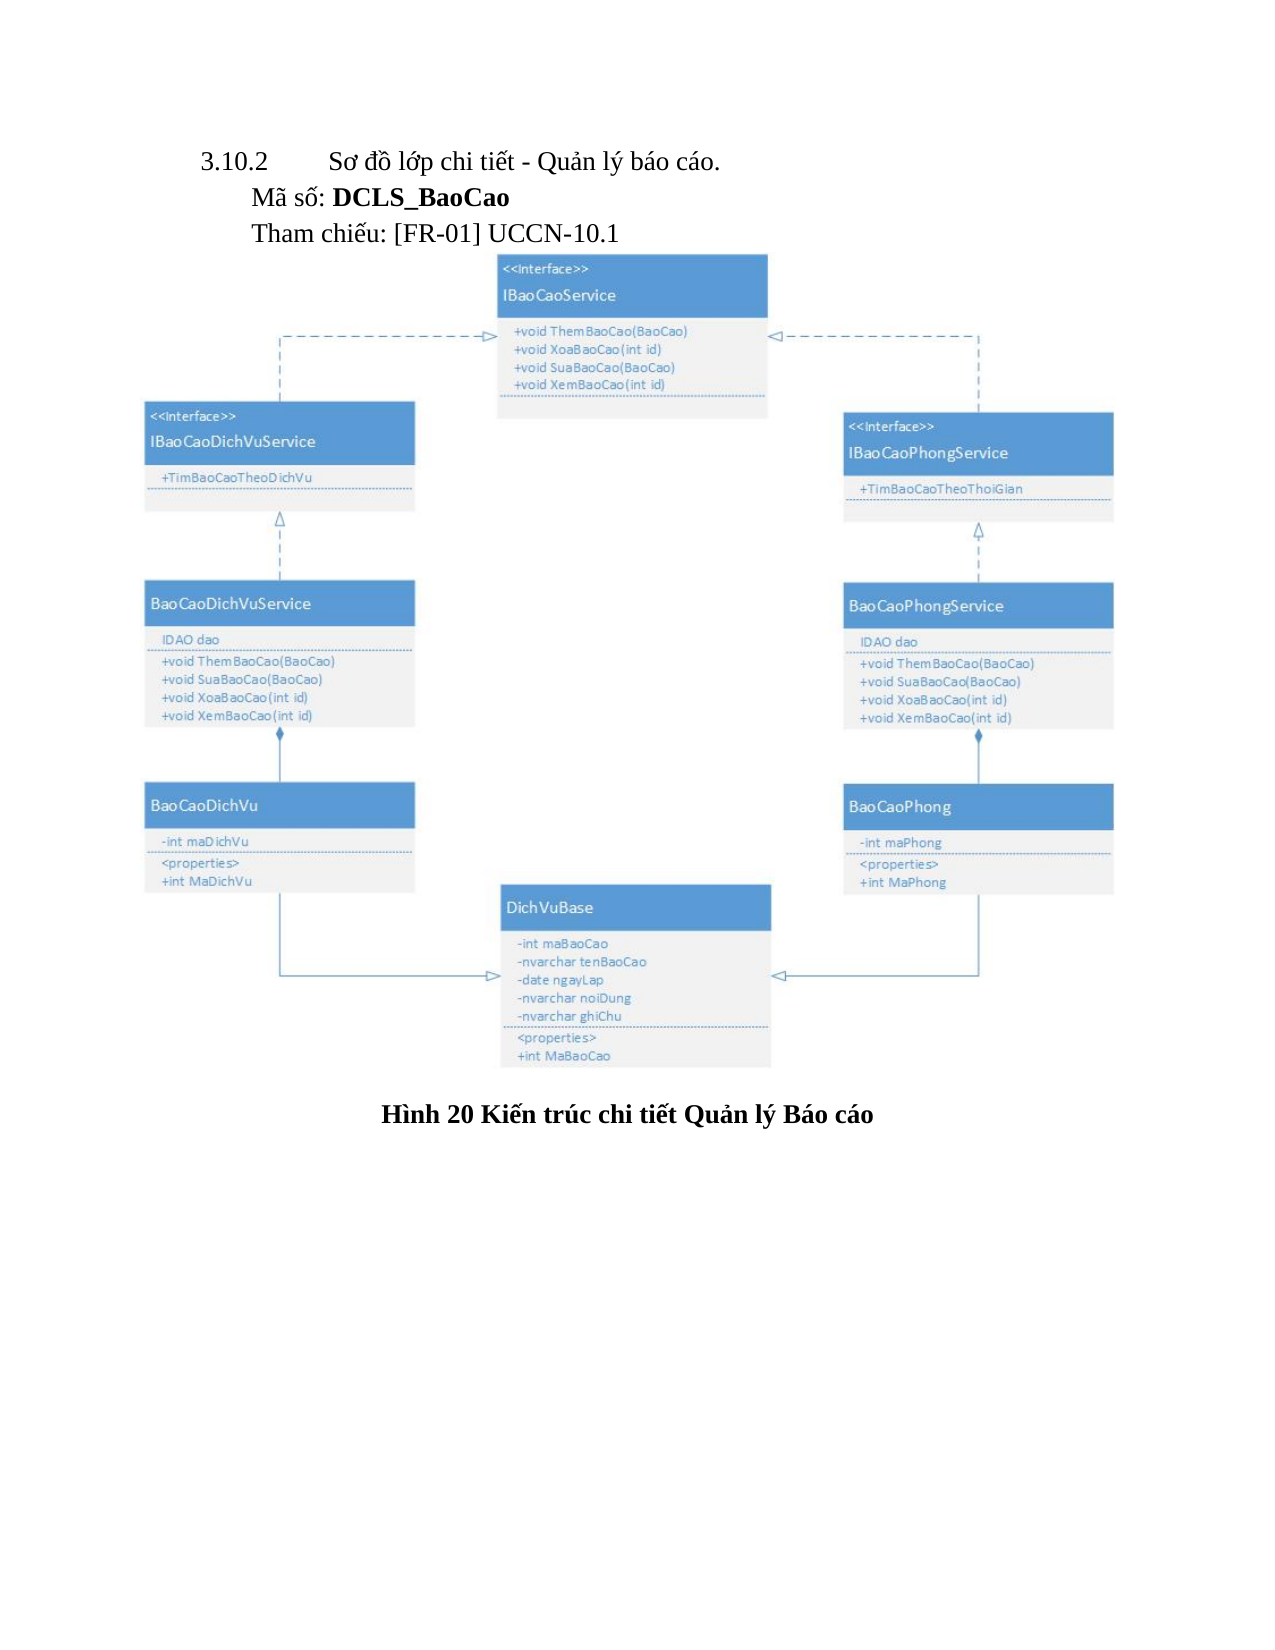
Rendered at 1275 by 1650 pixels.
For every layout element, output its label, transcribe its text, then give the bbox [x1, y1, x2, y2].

list Sơ đồ lớp chi tiết - Quản lý báo cáo. [268, 145, 1137, 177]
picture [140, 252, 1115, 1073]
text Hình 20 Kiến trúc chi tiết Quản lý Báo cáo [118, 1098, 1137, 1129]
list Tham chiếu: [FR-01] UCCN-10.1 [251, 217, 1137, 248]
list Mã số: DCLS_BaoCao [251, 181, 1137, 212]
